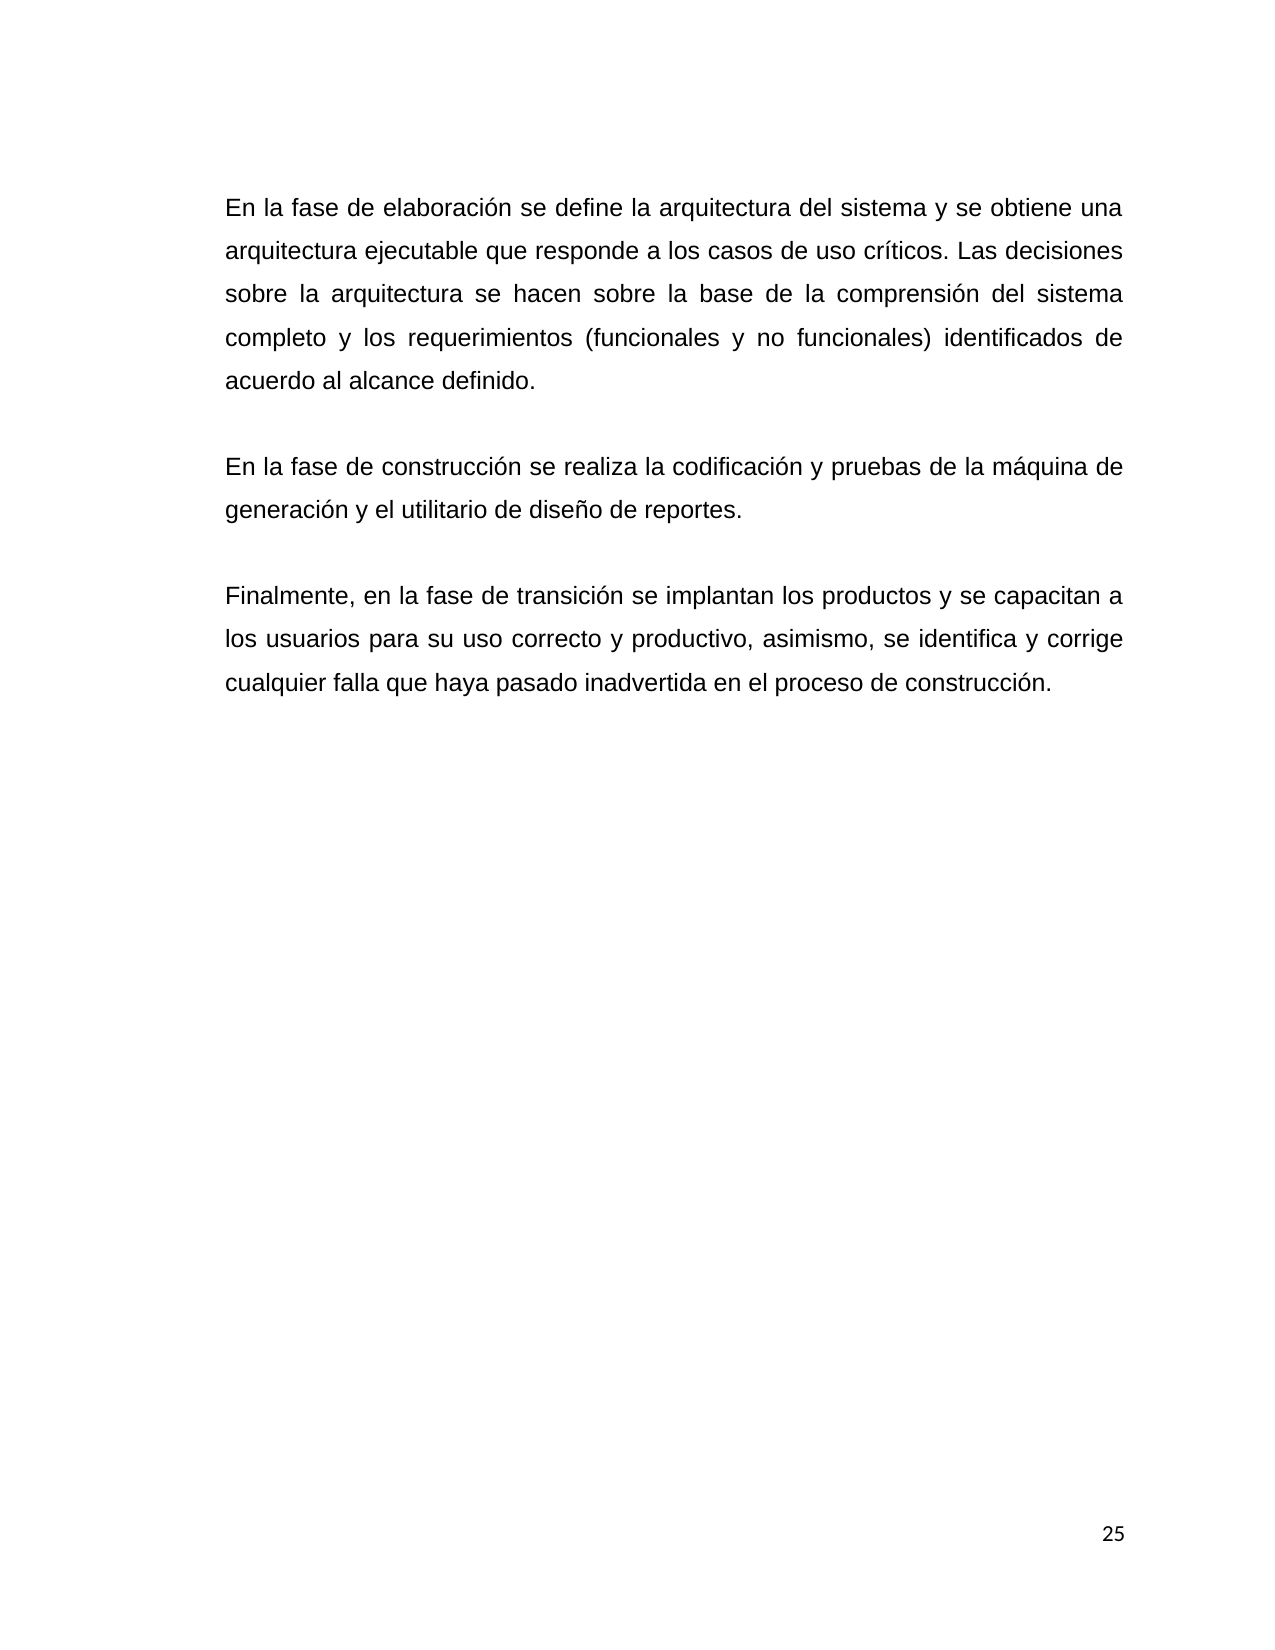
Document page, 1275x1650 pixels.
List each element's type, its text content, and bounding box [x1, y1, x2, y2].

text En la fase de construcción se realiza la codificación y pruebas de la máquina de generación y el utilitario de diseño de reportes. [225, 452, 1125, 524]
text En la fase de elaboración se define la arquitectura del sistema y se obtiene una arquitectura ejecutable que responde a los casos de uso críticos. Las decisiones sobre la arquitectura se hacen sobre la base de la comprensión del sistema completo y los requerimientos (funcionales y no funcionales) identificados de acuerdo al alcance definido. [225, 193, 1125, 394]
text Finalmente, en la fase de transición se implantan los productos y se capacitan a los usuarios para su uso correcto y productivo, asimismo, se identifica y corrige cualquier falla que haya pasado inadvertida en el proceso de construcción. [225, 581, 1125, 696]
